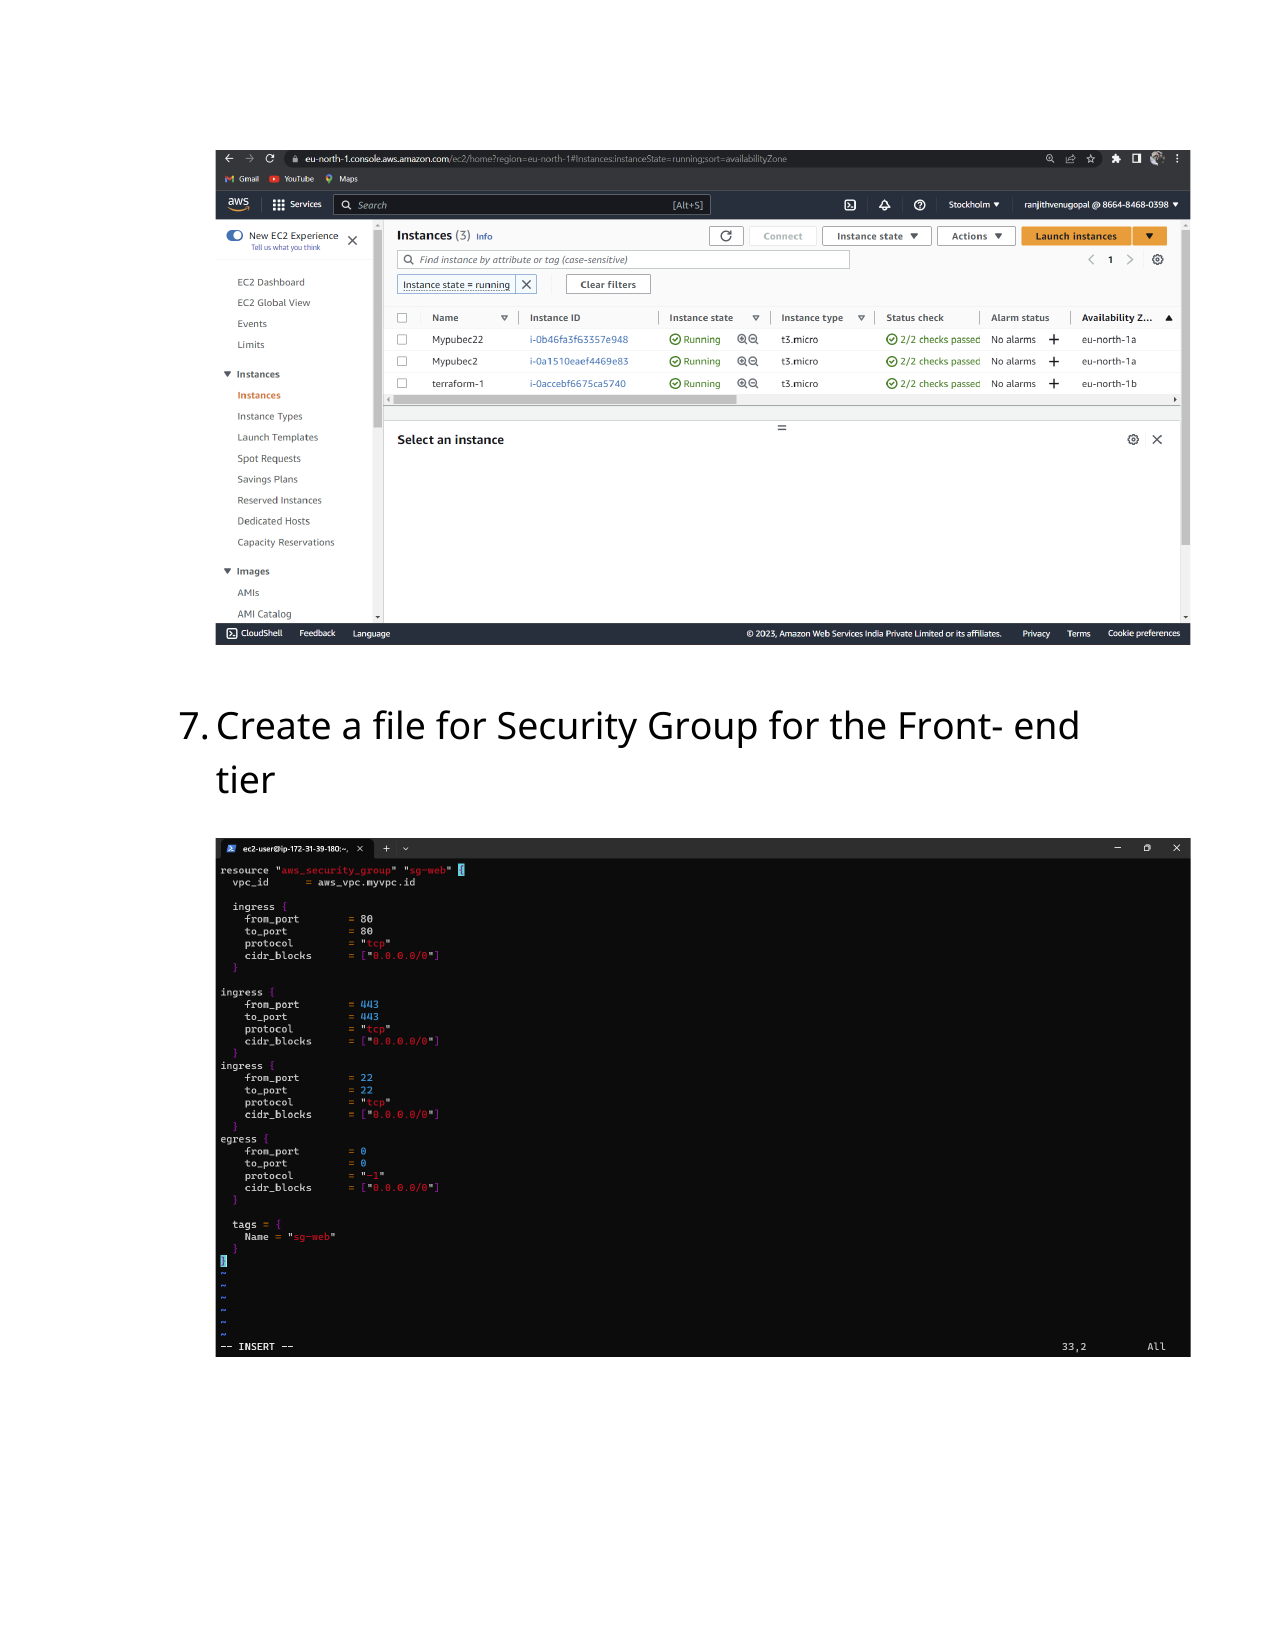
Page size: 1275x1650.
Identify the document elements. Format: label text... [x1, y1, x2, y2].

picture [215, 150, 1191, 645]
list Create a file for Security Group for the Front- end tier [178, 699, 1125, 804]
picture [215, 838, 1191, 1357]
